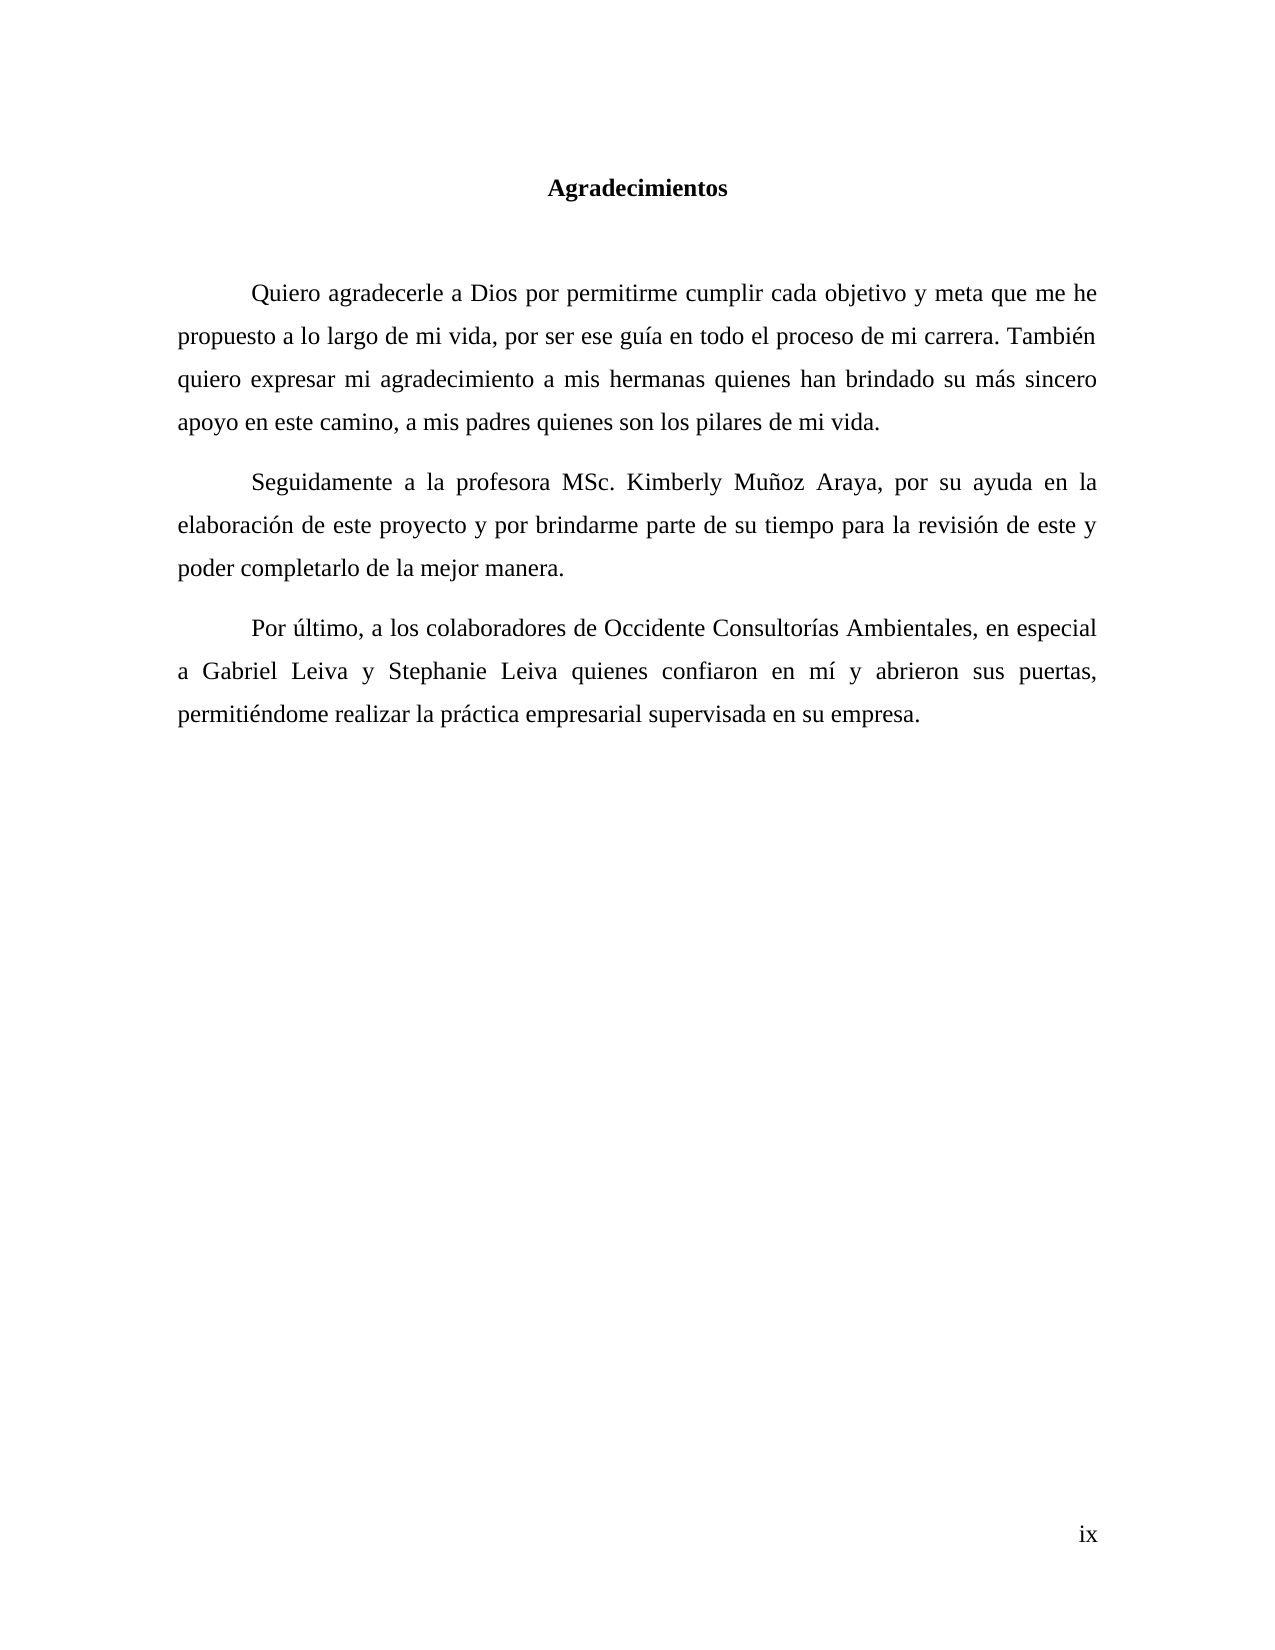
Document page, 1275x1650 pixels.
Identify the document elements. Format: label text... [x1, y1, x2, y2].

text Por último, a los colaboradores de Occidente Consultorías Ambientales, en especial a Gabriel Leiva y Stephanie Leiva quienes confiaron en mí y abrieron sus puertas, permitiéndome realizar la práctica empresarial supervisada en su empresa. [177, 613, 1098, 728]
text Seguidamente a la profesora MSc. Kimberly Muñoz Araya, por su ayuda en la elaboración de este proyecto y por brindarme parte de su tiempo para la revisión de este y poder completarlo de la mejor manera. [177, 467, 1098, 582]
text Quiero agradecerle a Dios por permitirme cumplir cada objetivo y meta que me he propuesto a lo largo de mi vida, por ser ese guía en todo el proceso de mi carrera. También quiero expresar mi agradecimiento a mis hermanas quienes han brindado su más sincero apoyo en este camino, a mis padres quienes son los pilares de mi vida. [177, 278, 1098, 436]
subtitle Agradecimientos [177, 173, 1098, 201]
